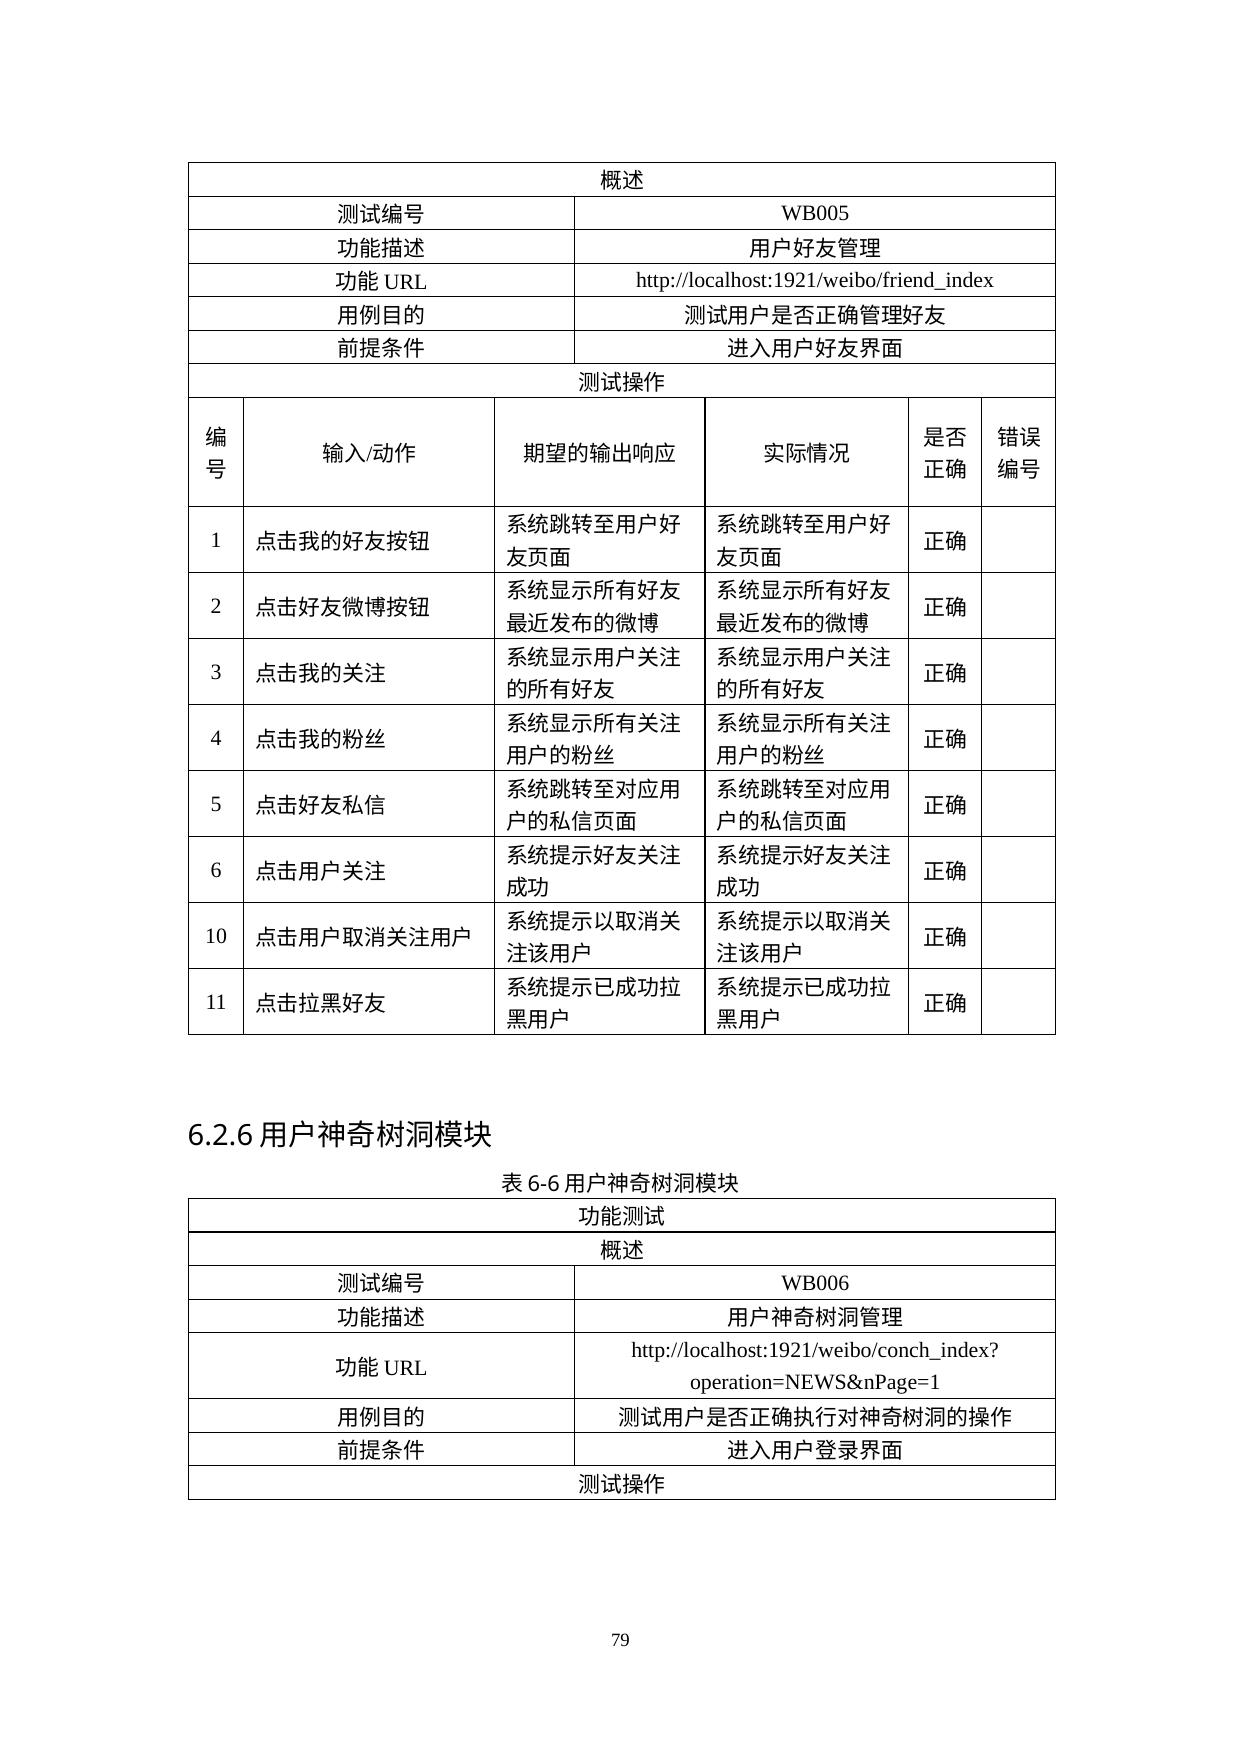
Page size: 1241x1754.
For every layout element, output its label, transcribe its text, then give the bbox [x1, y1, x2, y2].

table_cell 功能URL [189, 1333, 574, 1398]
table_cell 6 [189, 837, 243, 902]
table_cell [982, 639, 1055, 704]
table_cell 系统显示所有关注用户的粉丝 [706, 705, 908, 770]
table_cell 点击好友微博按钮 [244, 573, 494, 638]
table_cell 功能描述 [189, 230, 574, 263]
table_cell [982, 837, 1055, 902]
table_cell 测试用户是否正确管理好友 [575, 297, 1055, 330]
table_cell 正确 [909, 903, 981, 968]
table_cell 系统提示好友关注成功 [706, 837, 908, 902]
table_cell 测试操作 [189, 1466, 1055, 1499]
table_cell [982, 705, 1055, 770]
table_cell WB006 [575, 1266, 1055, 1298]
table_cell 期望的输出响应 [495, 398, 704, 506]
table_cell 系统提示以取消关注该用户 [706, 903, 908, 968]
table_cell 正确 [909, 837, 981, 902]
table_cell 测试用户是否正确执行对神奇树洞的操作 [575, 1399, 1055, 1432]
table_cell 错误编号 [982, 398, 1055, 506]
table_cell 测试操作 [189, 364, 1055, 397]
table_cell [982, 903, 1055, 968]
table_cell 进入用户好友界面 [575, 331, 1055, 363]
table_cell 概述 [189, 1233, 1055, 1265]
table_cell 用户好友管理 [575, 230, 1055, 263]
table_cell 系统显示所有关注用户的粉丝 [495, 705, 704, 770]
table_header 功能测试 [189, 1199, 1055, 1231]
table_cell 测试编号 [189, 1266, 574, 1298]
table_cell 点击用户关注 [244, 837, 494, 902]
table_cell 功能描述 [189, 1300, 574, 1332]
table_cell 正确 [909, 507, 981, 572]
table_cell 正确 [909, 705, 981, 770]
table_cell 系统显示所有好友最近发布的微博 [706, 573, 908, 638]
table_cell [982, 507, 1055, 572]
table_cell 系统跳转至用户好友页面 [706, 507, 908, 572]
table_cell 5 [189, 771, 243, 836]
table_cell 2 [189, 573, 243, 638]
table_cell 系统跳转至对应用户的私信页面 [706, 771, 908, 836]
table_cell 点击用户取消关注用户 [244, 903, 494, 968]
table_cell 点击好友私信 [244, 771, 494, 836]
table_cell 正确 [909, 573, 981, 638]
table_cell 点击我的关注 [244, 639, 494, 704]
table_cell 系统显示用户关注的所有好友 [495, 639, 704, 704]
table_cell 系统提示已成功拉黑用户 [495, 969, 704, 1034]
table_cell 正确 [909, 771, 981, 836]
text 6.2.6用户神奇树洞模块 [187, 1100, 1053, 1165]
table_cell 输入/动作 [244, 398, 494, 506]
table_cell 测试编号 [189, 197, 574, 229]
table_cell 正确 [909, 639, 981, 704]
table_cell http://localhost:1921/weibo/conch_index?operation=NEWS&nPage=1 [575, 1333, 1055, 1398]
table_cell 前提条件 [189, 1433, 574, 1465]
table_cell 4 [189, 705, 243, 770]
table_cell 系统显示用户关注的所有好友 [706, 639, 908, 704]
table_cell 编号 [189, 398, 243, 506]
table_cell 正确 [909, 969, 981, 1034]
table_cell http://localhost:1921/weibo/friend_index [575, 264, 1055, 296]
table_cell 点击拉黑好友 [244, 969, 494, 1034]
table_cell 系统提示已成功拉黑用户 [706, 969, 908, 1034]
table_cell [982, 771, 1055, 836]
table_cell WB005 [575, 197, 1055, 229]
table_cell 是否正确 [909, 398, 981, 506]
table_cell 进入用户登录界面 [575, 1433, 1055, 1465]
table_cell 系统提示以取消关注该用户 [495, 903, 704, 968]
table_cell 点击我的粉丝 [244, 705, 494, 770]
table_cell 1 [189, 507, 243, 572]
table_cell 系统显示所有好友最近发布的微博 [495, 573, 704, 638]
table_cell 实际情况 [706, 398, 908, 506]
table_cell 系统提示好友关注成功 [495, 837, 704, 902]
table_cell 前提条件 [189, 331, 574, 363]
table_cell 系统跳转至用户好友页面 [495, 507, 704, 572]
table_cell 概述 [189, 163, 1055, 196]
table_cell 3 [189, 639, 243, 704]
table_cell 系统跳转至对应用户的私信页面 [495, 771, 704, 836]
table_cell 10 [189, 903, 243, 968]
table_cell 用例目的 [189, 1399, 574, 1432]
table_cell 用例目的 [189, 297, 574, 330]
table_cell [982, 573, 1055, 638]
table_cell [982, 969, 1055, 1034]
table_cell 点击我的好友按钮 [244, 507, 494, 572]
list 表6-6用户神奇树洞模块 [187, 1165, 1053, 1198]
table_cell 用户神奇树洞管理 [575, 1300, 1055, 1332]
table_cell 11 [189, 969, 243, 1034]
table_cell 功能URL [189, 264, 574, 296]
